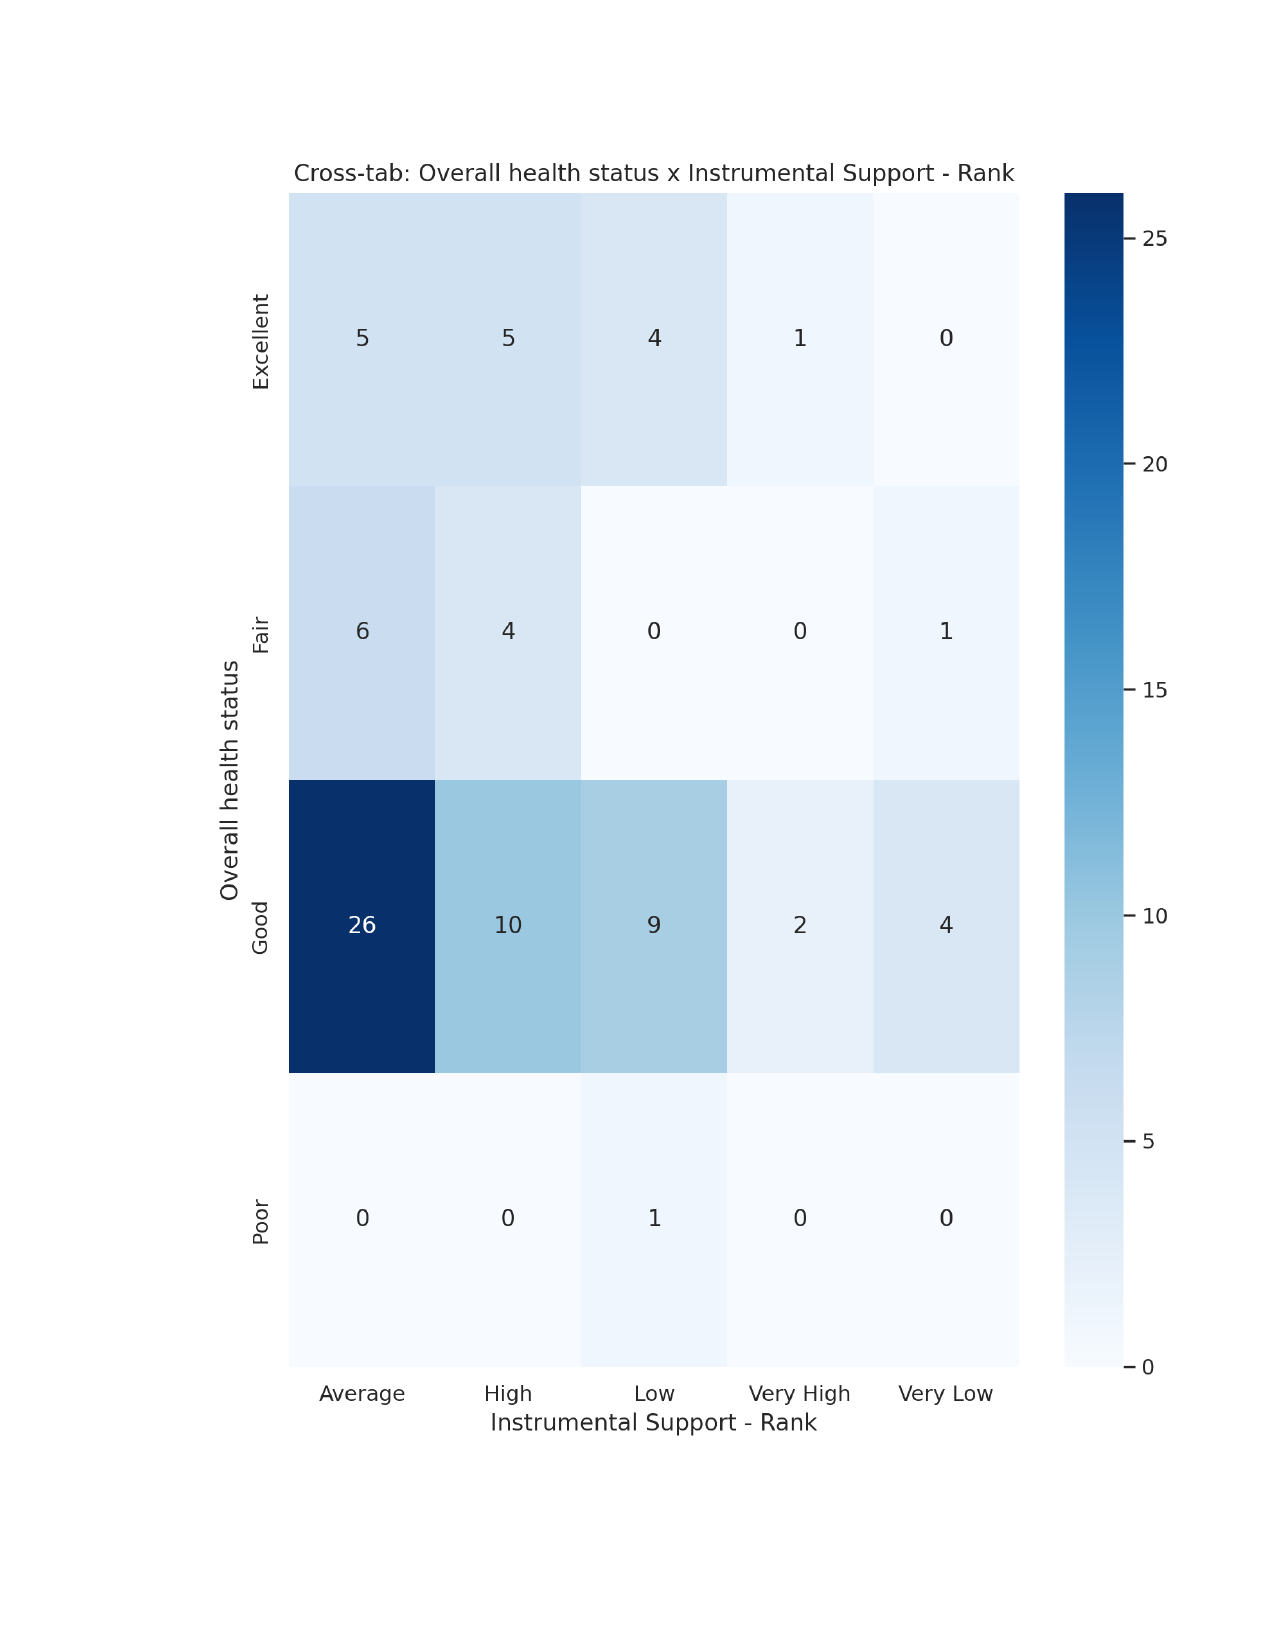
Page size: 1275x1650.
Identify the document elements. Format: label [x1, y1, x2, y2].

picture [206, 150, 1182, 1449]
